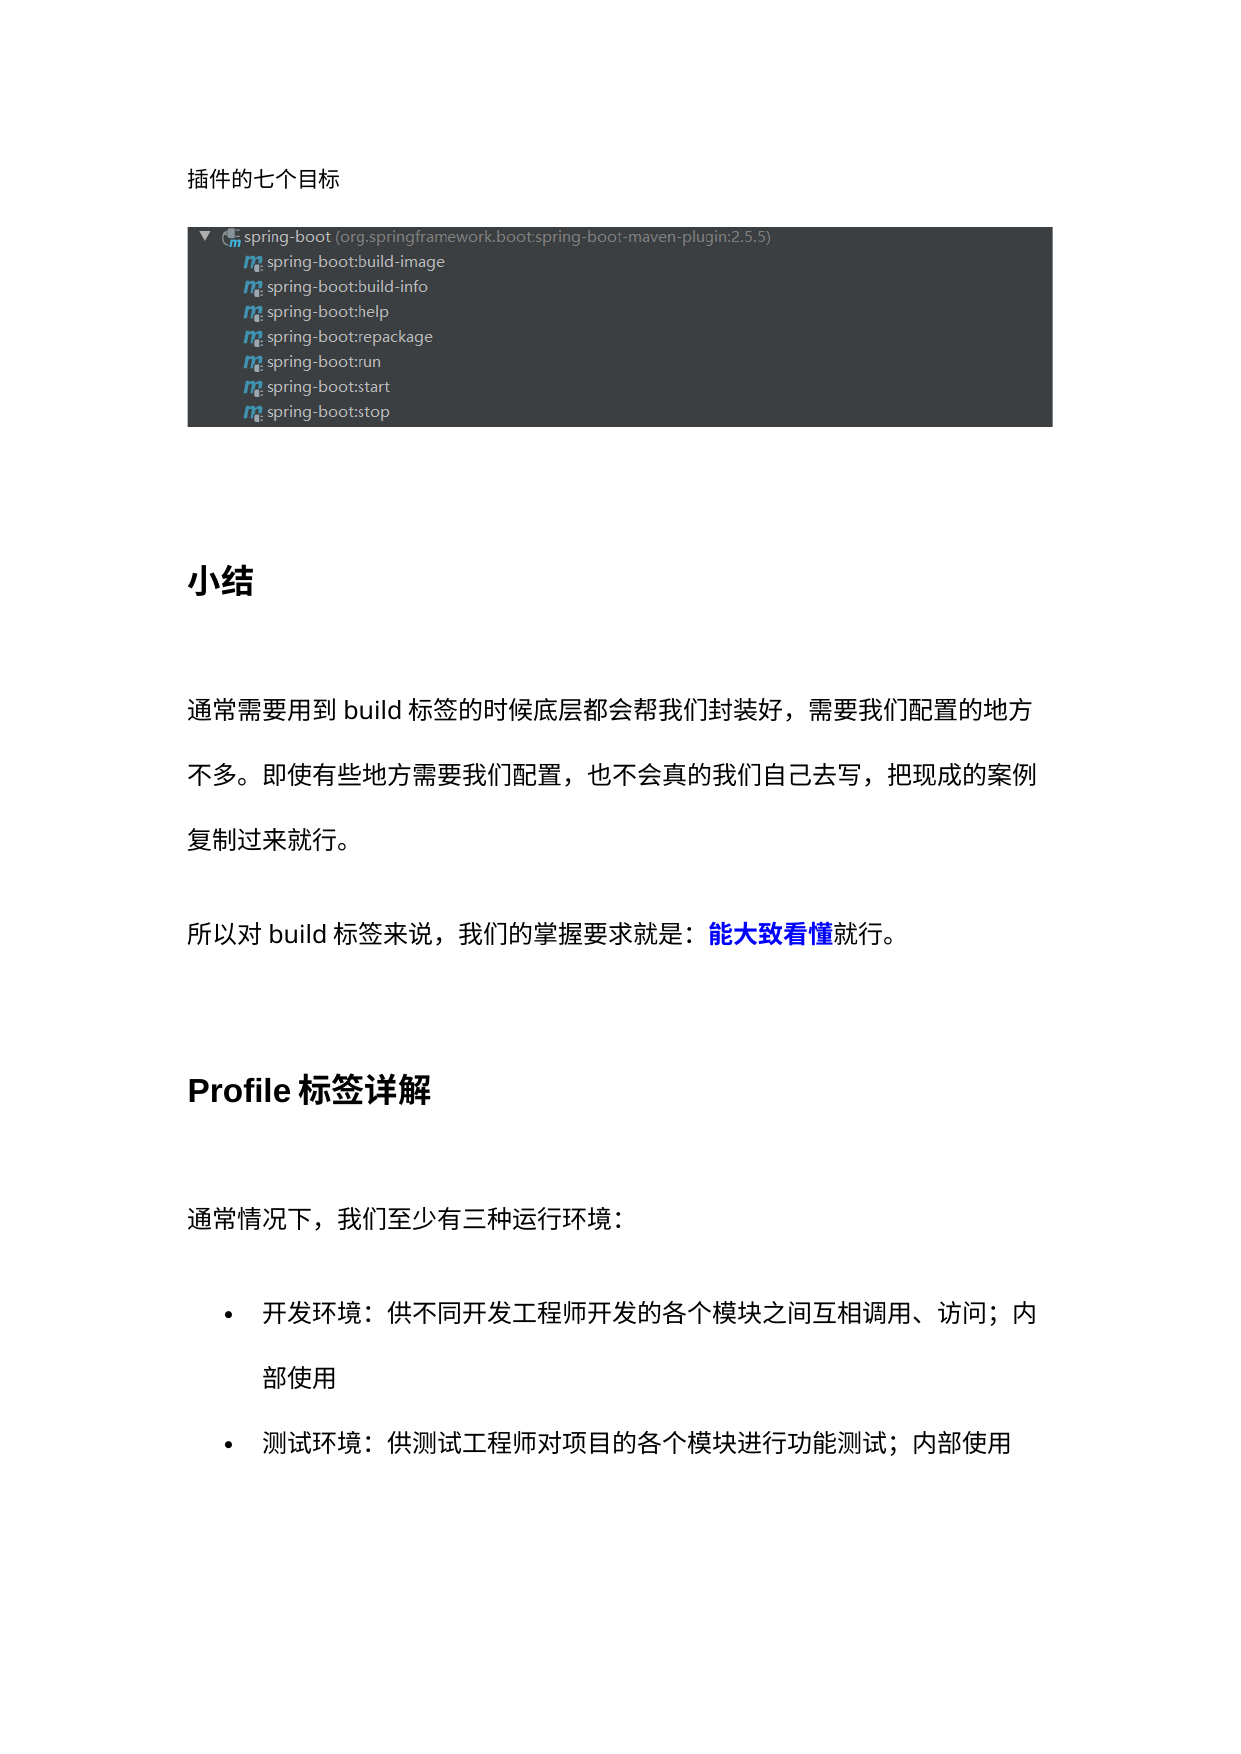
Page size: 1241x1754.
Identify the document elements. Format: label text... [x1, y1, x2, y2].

text 通常情况下，我们至少有三种运行环境： [187, 1185, 1053, 1250]
text 所以对 build 标签来说，我们的掌握要求就是：能大致看懂就行。 [187, 900, 1053, 965]
list 测试环境：供测试工程师对项目的各个模块进行功能测试；内部使用 [225, 1409, 1053, 1474]
subtitle Profile标签详解 [187, 1056, 1053, 1121]
text 插件的七个目标 [187, 162, 1053, 194]
subtitle 小结 [187, 547, 1053, 612]
picture [187, 227, 1053, 427]
list 开发环境：供不同开发工程师开发的各个模块之间互相调用、访问；内部使用 [225, 1279, 1053, 1409]
text 通常需要用到 build 标签的时候底层都会帮我们封装好，需要我们配置的地方不多。即使有些地方需要我们配置，也不会真的我们自己去写，把现成的案例复制过来就行。 [187, 676, 1053, 871]
